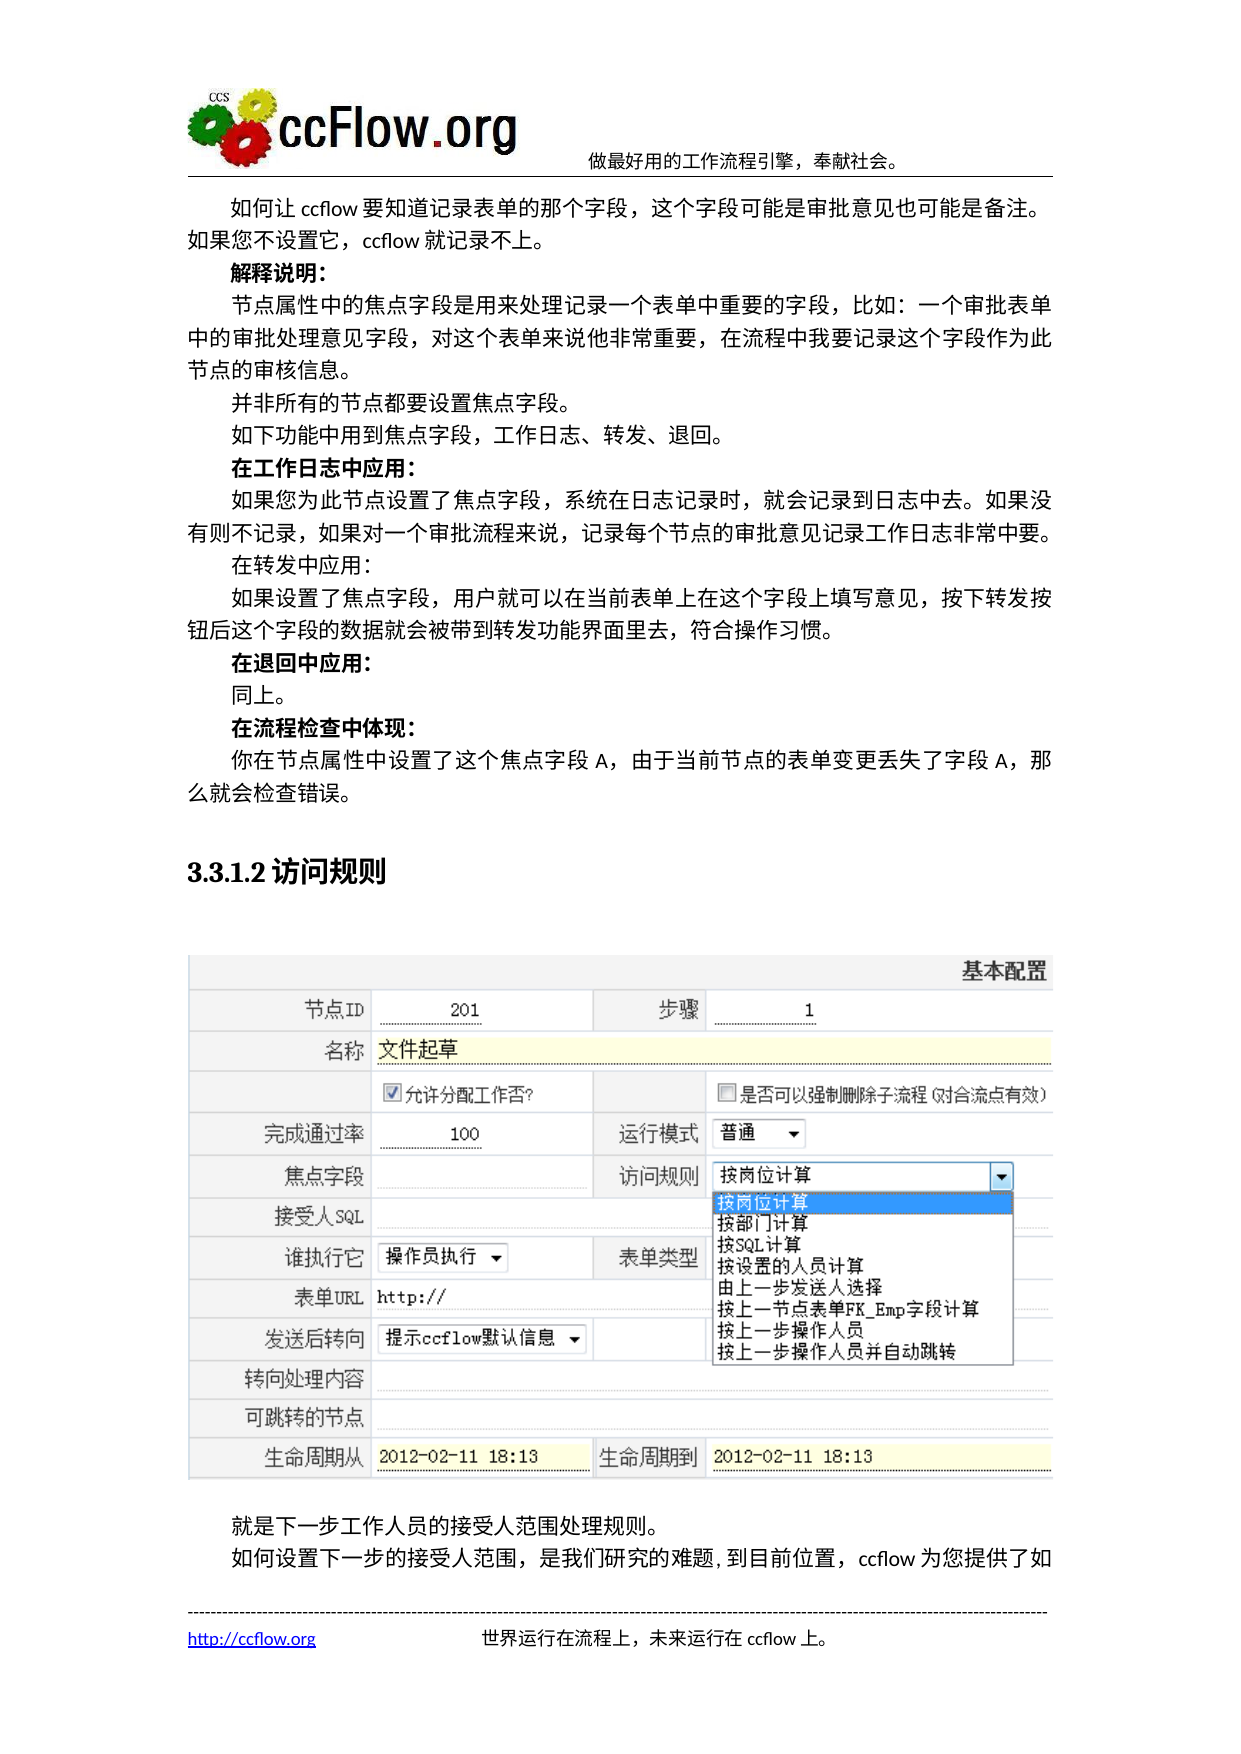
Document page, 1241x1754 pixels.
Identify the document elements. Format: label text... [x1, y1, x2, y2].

picture [187, 88, 521, 169]
text 如下功能中用到焦点字段，工作日志、转发、退回。 [187, 418, 1053, 450]
text 在退回中应用： [187, 645, 1053, 678]
text 如果您为此节点设置了焦点字段，系统在日志记录时，就会记录到日志中去。如果没有则不记录，如果对一个审批流程来说，记录每个节点的审批意见记录工作日志非常中要。 [187, 483, 1053, 548]
text 就是下一步工作人员的接受人范围处理规则。 [187, 1508, 1053, 1541]
picture [187, 955, 1054, 1480]
text 如何让ccflow要知道记录表单的那个字段，这个字段可能是审批意见也可能是备注。如果您不设置它，ccflow就记录不上。 [187, 190, 1053, 255]
text 在流程检查中体现： [187, 710, 1053, 743]
text 如果设置了焦点字段，用户就可以在当前表单上在这个字段上填写意见，按下转发按钮后这个字段的数据就会被带到转发功能界面里去，符合操作习惯。 [187, 580, 1053, 645]
text 在转发中应用： [187, 548, 1053, 580]
subtitle 3.3.1.2访问规则 [187, 837, 1053, 902]
text 如何设置下一步的接受人范围，是我们研究的难题, 到目前位置，ccflow 为您提供了如下几种模式. [187, 1541, 1053, 1573]
text 解释说明： [187, 255, 1053, 288]
text 在工作日志中应用： [187, 450, 1053, 483]
text 你在节点属性中设置了这个焦点字段A，由于当前节点的表单变更丢失了字段A，那么就会检查错误。 [187, 743, 1053, 808]
text 同上。 [187, 678, 1053, 710]
text 并非所有的节点都要设置焦点字段。 [187, 385, 1053, 418]
text 节点属性中的焦点字段是用来处理记录一个表单中重要的字段，比如：一个审批表单中的审批处理意见字段，对这个表单来说他非常重要，在流程中我要记录这个字段作为此节点的审核信息。 [187, 288, 1053, 385]
